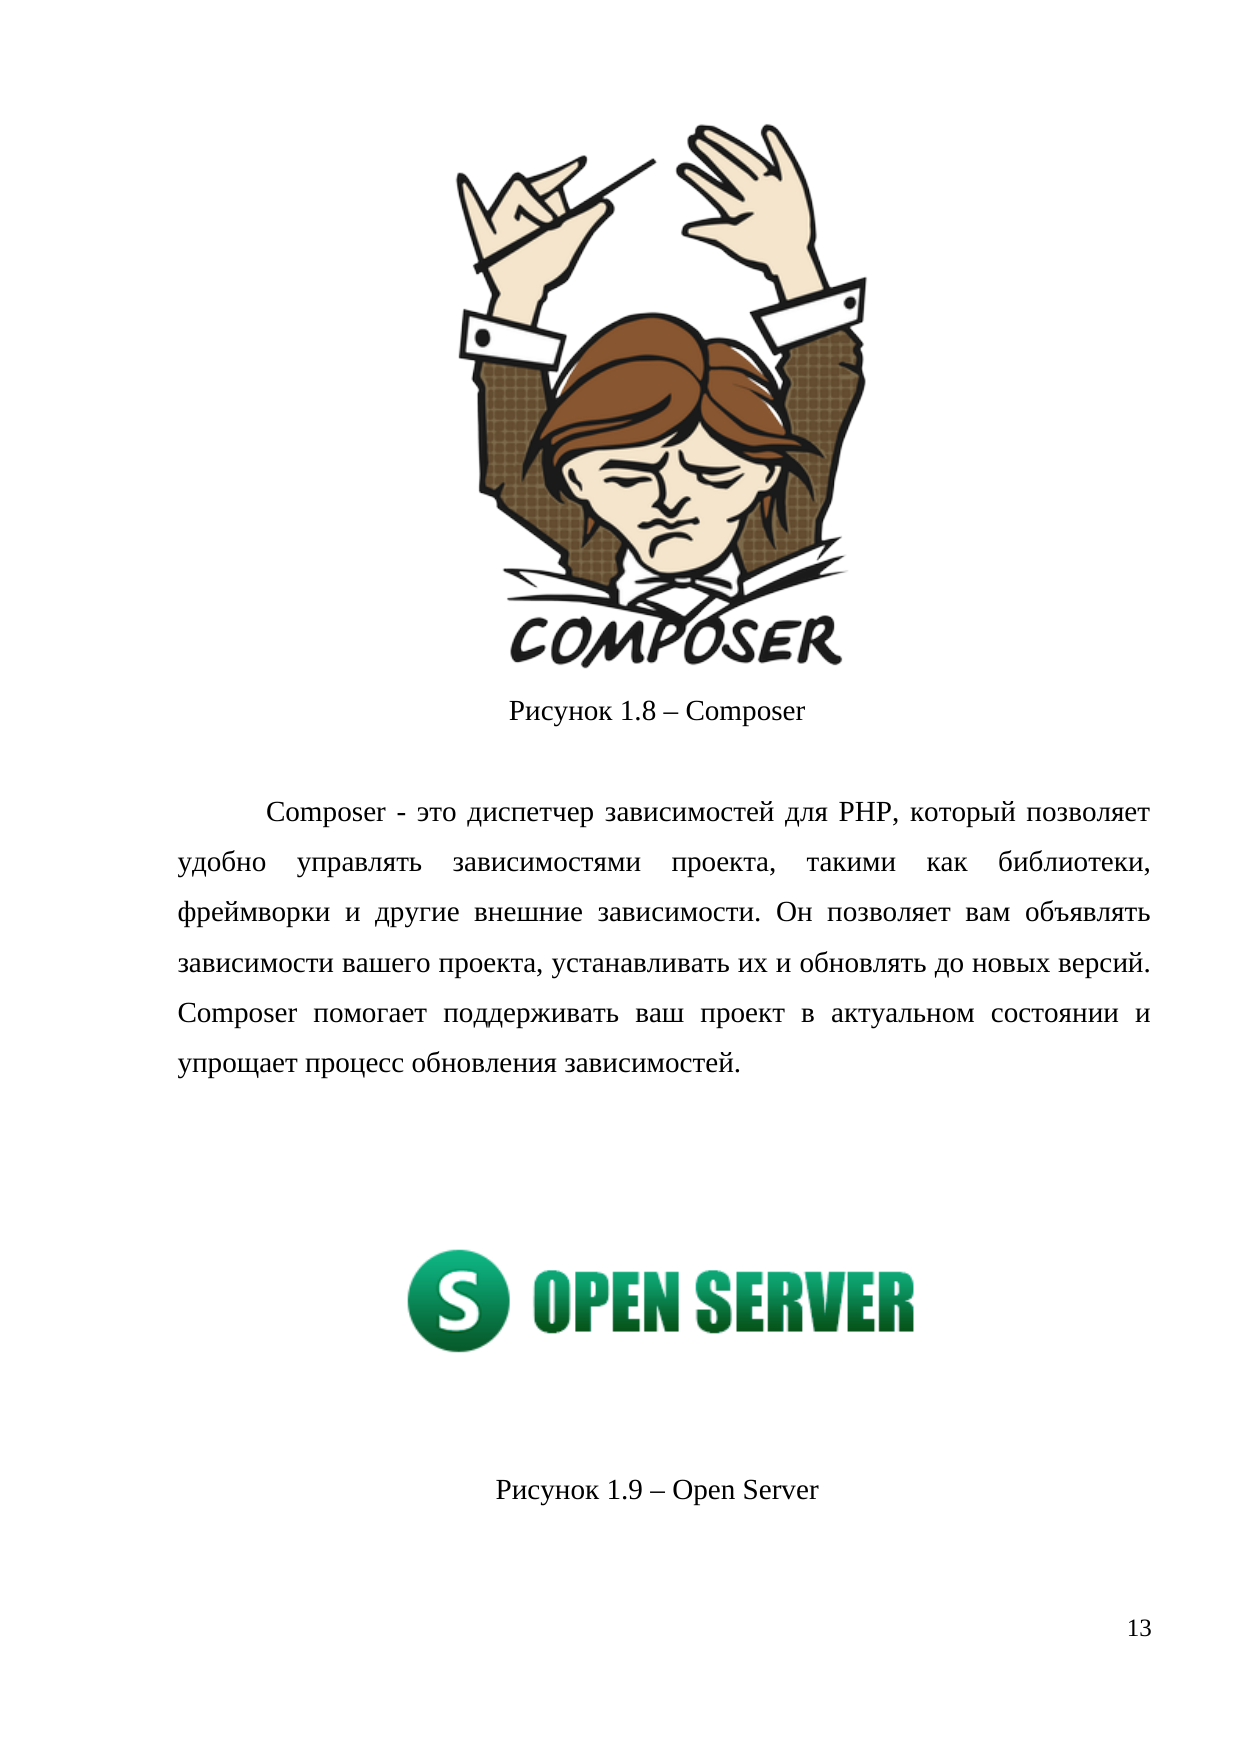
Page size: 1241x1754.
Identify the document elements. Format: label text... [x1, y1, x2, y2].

text Рисунок 1.9 – Open Server [177, 1472, 1137, 1506]
picture [344, 1146, 970, 1459]
picture [437, 118, 891, 675]
text Composer - это диспетчер зависимостей для PHP, который позволяет удобно управлять зависимостями проекта, такими как библиотеки, фреймворки и другие внешние зависимости. Он позволяет вам объявлять зависимости вашего проекта, устанавливать их и обновлять до новых версий. Composer помогает поддерживать ваш проект в актуальном состоянии и упрощает процесс обновления зависимостей. [177, 794, 1152, 1079]
text Рисунок 1.8 – Composer [177, 693, 1137, 727]
